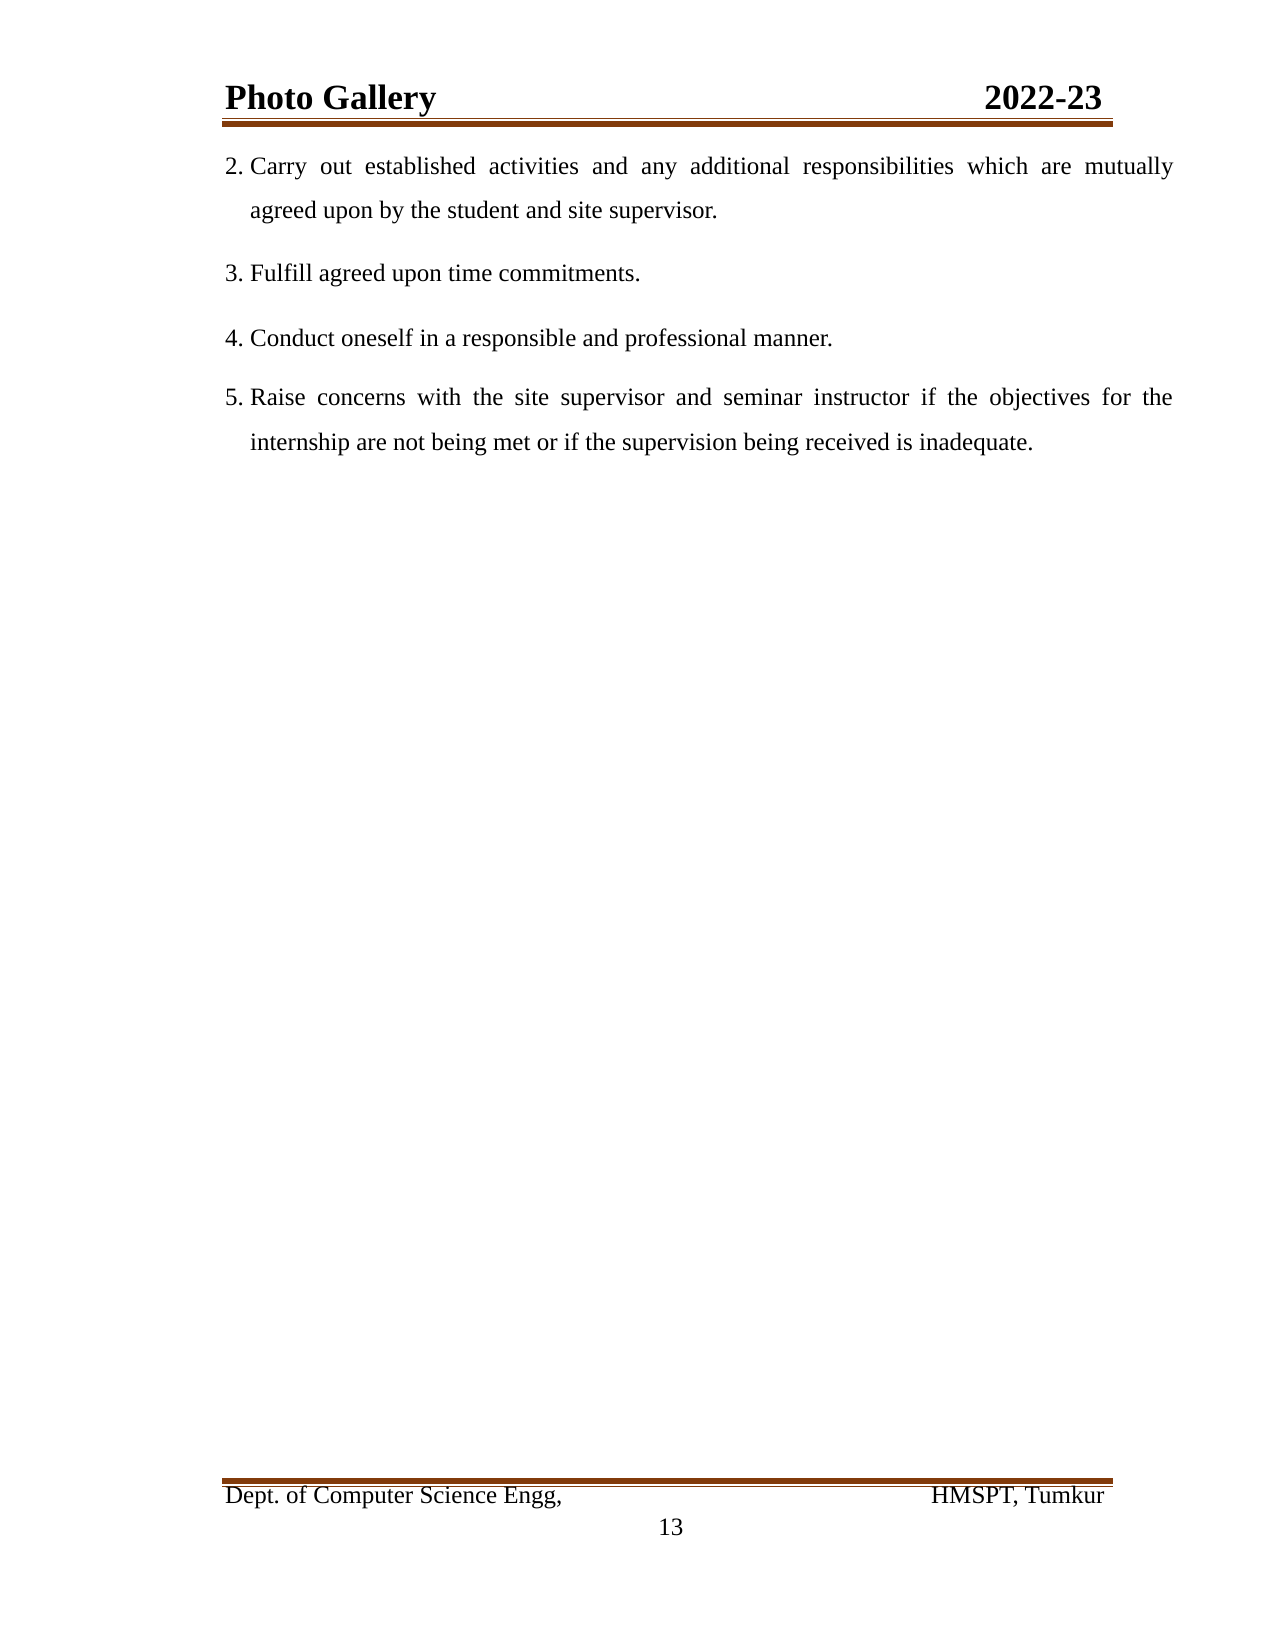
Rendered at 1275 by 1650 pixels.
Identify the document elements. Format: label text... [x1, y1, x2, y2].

list Fulfill agreed upon time commitments. [225, 258, 1174, 287]
list Raise concerns with the site supervisor and seminar instructor if the objectives for the internship are not being met or if the supervision being received is inadequate. [225, 382, 1174, 456]
list Carry out established activities and any additional responsibilities which are mutually agreed upon by the student and site supervisor. [225, 151, 1174, 224]
list Conduct oneself in a responsible and professional manner. [225, 323, 1174, 352]
